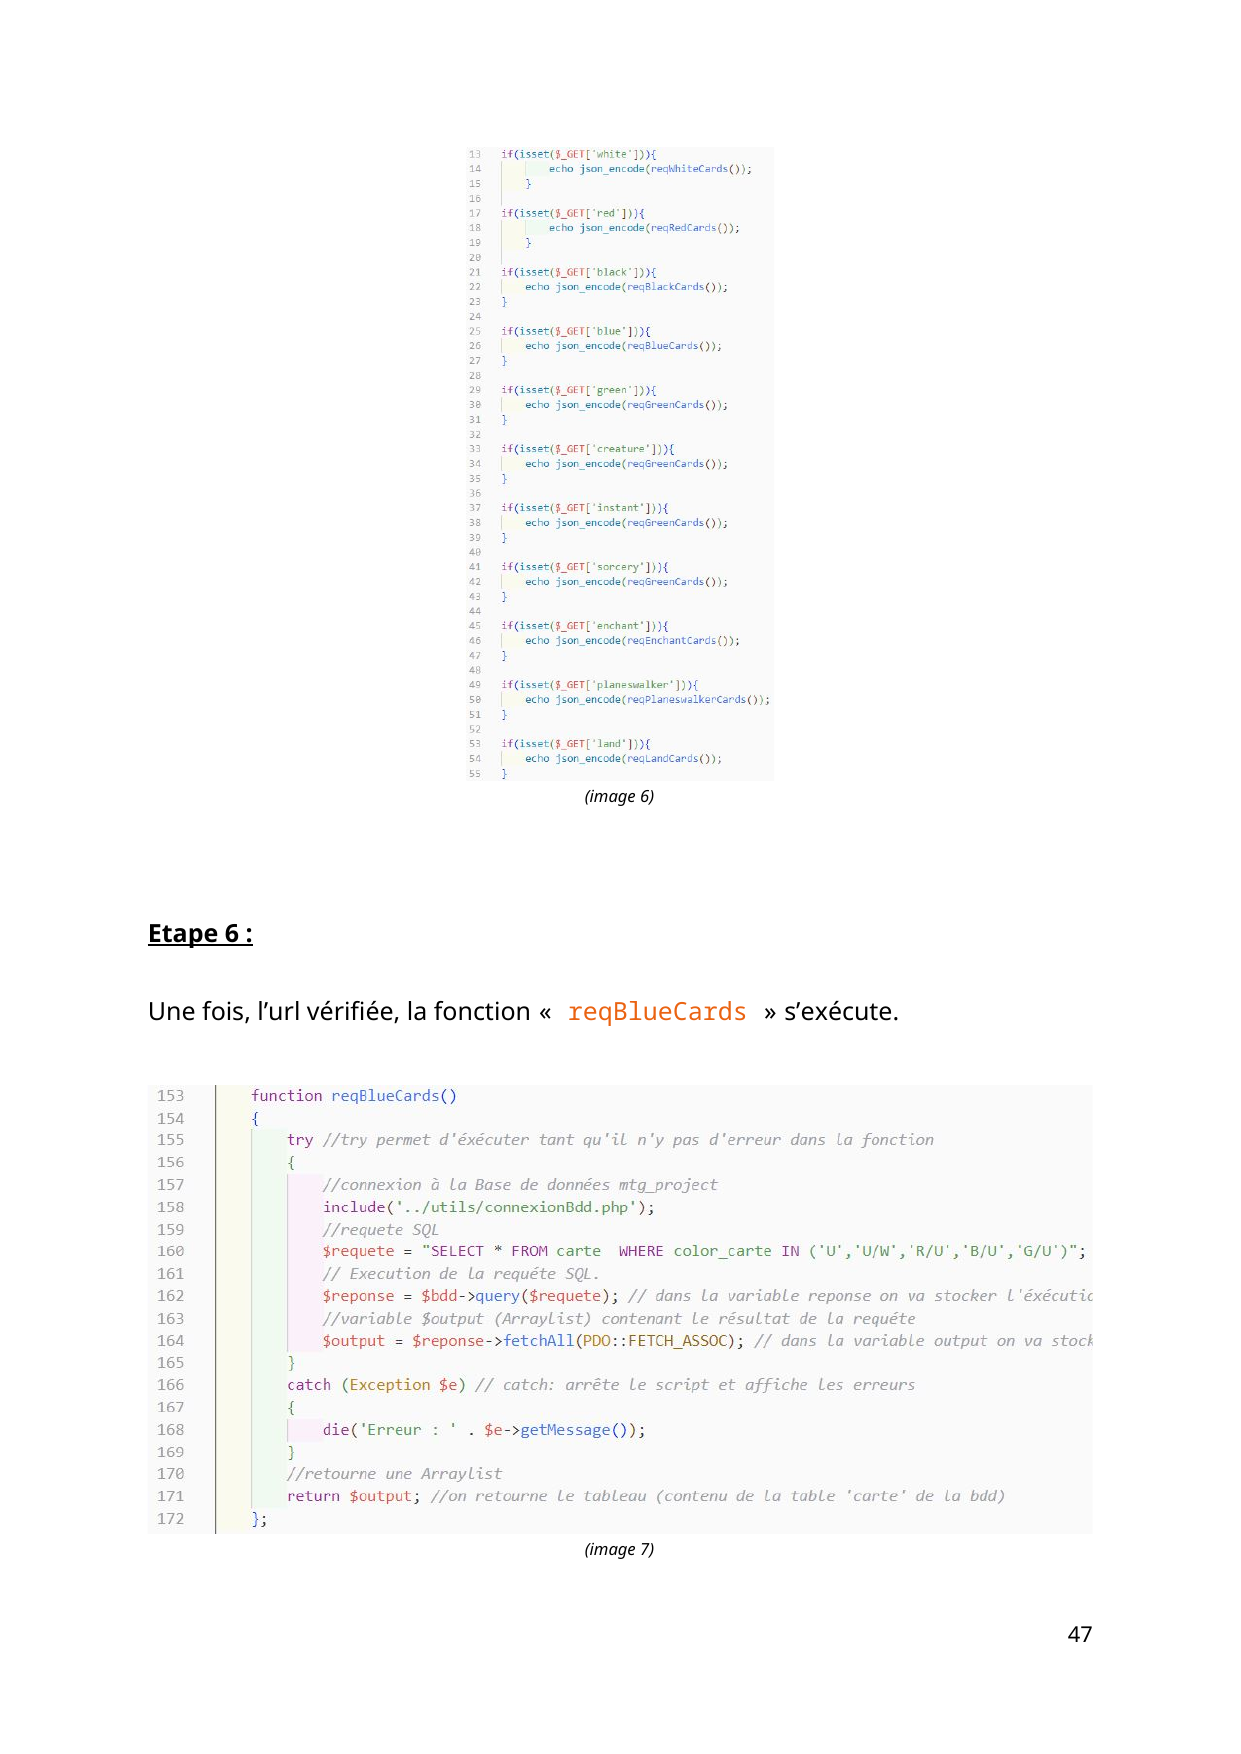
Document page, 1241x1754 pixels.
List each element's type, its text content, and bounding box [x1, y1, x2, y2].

picture [147, 1085, 1093, 1534]
text Une fois, l’url vérifiée, la fonction « reqBlueCards » s’exécute. [148, 993, 1093, 1028]
text (image 7) [148, 1538, 1093, 1560]
text Etape 6 : [148, 915, 1093, 949]
picture [466, 147, 775, 781]
text (image 6) [148, 785, 1093, 807]
